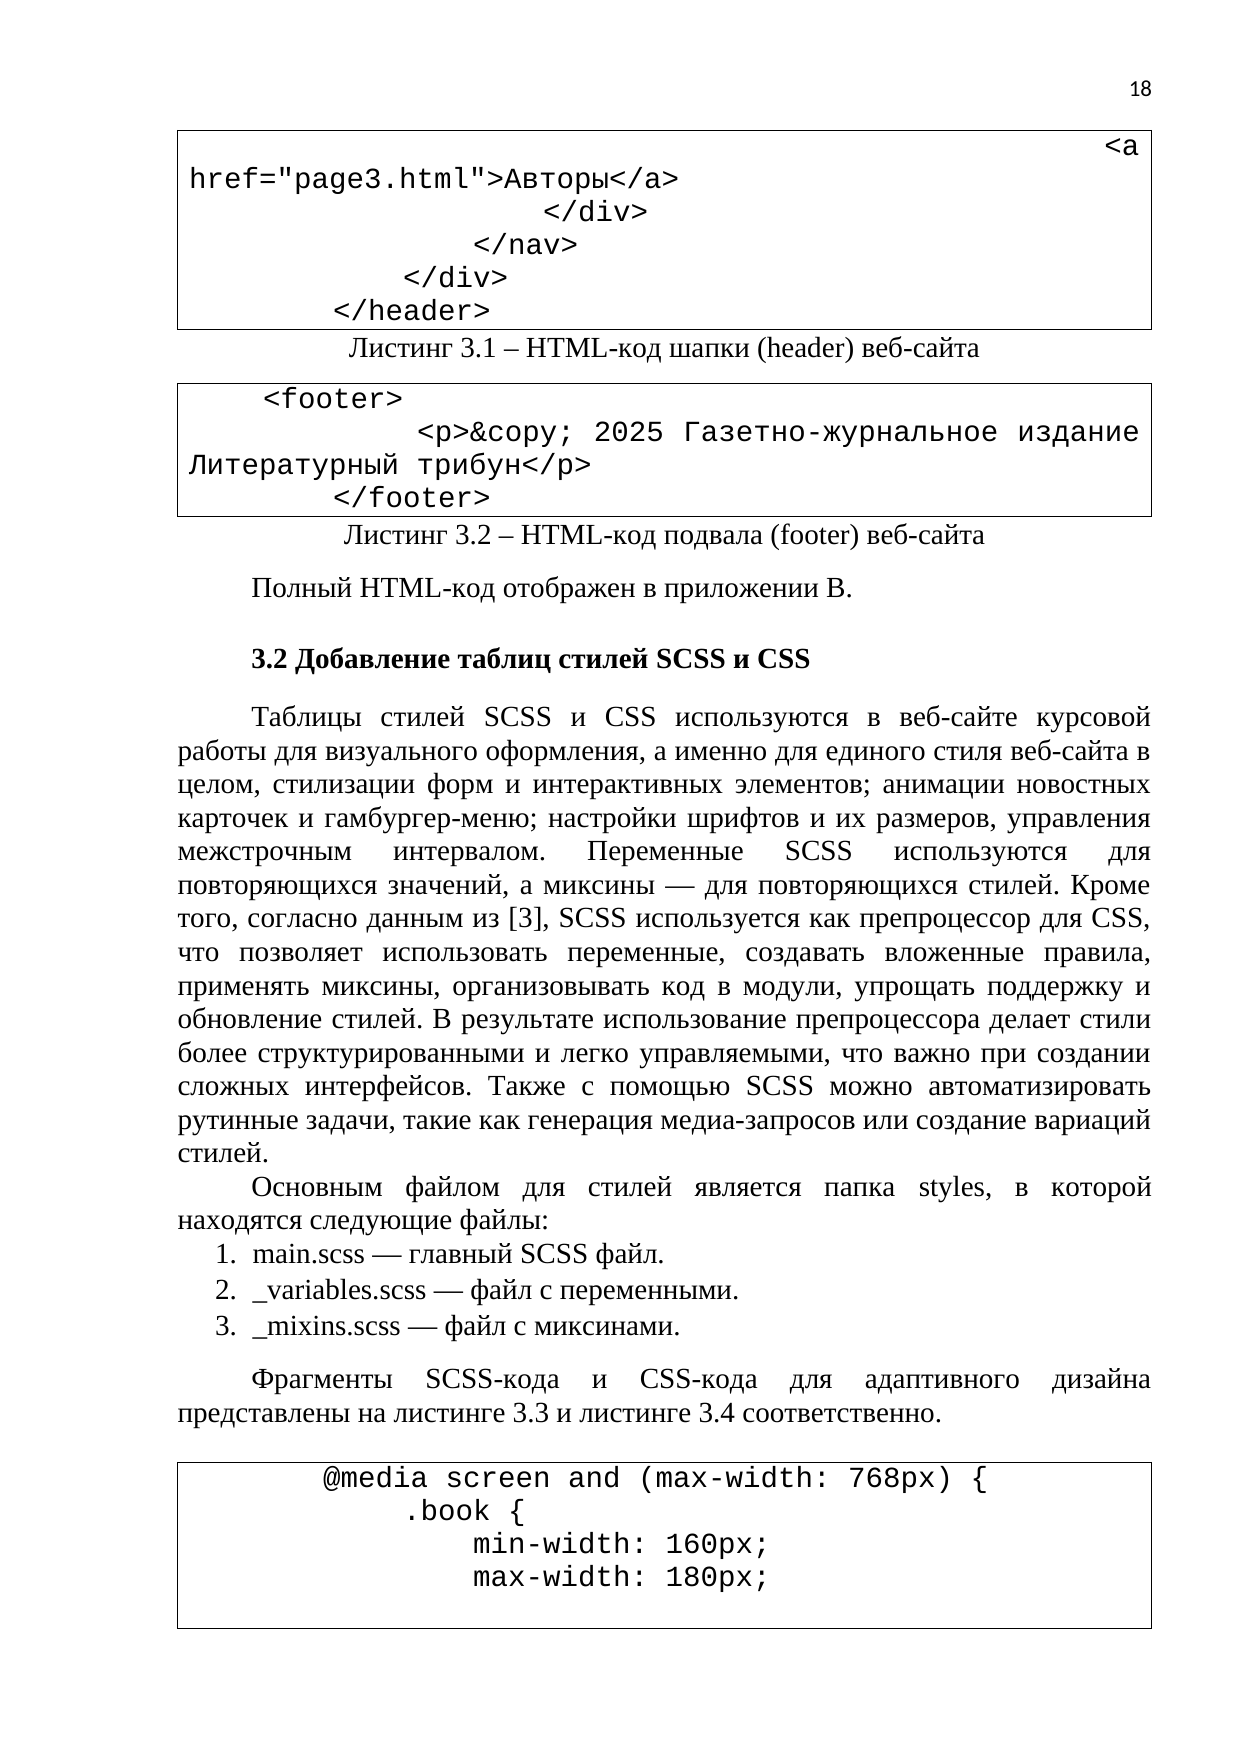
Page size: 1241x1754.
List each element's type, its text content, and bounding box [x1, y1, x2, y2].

text Полный HTML-код отображен в приложении В. [177, 570, 1152, 603]
table_header <footer> <p>&copy; 2025 Газетно-журнальное издание Литературный трибун</p> </footer> [178, 384, 1151, 516]
text Листинг 3.1 – HTML-код шапки (header) веб-сайта [177, 330, 1152, 363]
subtitle 3.2 Добавление таблиц стилей SCSS и CSS [177, 641, 1152, 674]
list main.scss — главный SCSS файл. [215, 1236, 1152, 1269]
text Таблицы стилей SCSS и CSS используются в веб-сайте курсовой работы для визуального оформления, а именно для единого стиля веб-сайта в целом, стилизации форм и интерактивных элементов; анимации новостных карточек и гамбургер-меню; настройки шрифтов и их размеров, управления межстрочным интервалом. Переменные SCSS используются для повторяющихся значений, а миксины — для повторяющихся стилей. Кроме того, согласно данным из [3], SCSS используется как препроцессор для CSS, что позволяет использовать переменные, создавать вложенные правила, применять миксины, организовывать код в модули, упрощать поддержку и обновление стилей. В результате использование препроцессора делает стили более структурированными и легко управляемыми, что важно при создании сложных интерфейсов. Также с помощью SCSS можно автоматизировать рутинные задачи, такие как генерация медиа-запросов или создание вариаций стилей. [177, 699, 1152, 1169]
text Листинг 3.2 – HTML-код подвала (footer) веб-сайта [177, 517, 1152, 551]
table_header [178, 131, 1151, 329]
list _variables.scss — файл с переменными. [215, 1272, 1152, 1306]
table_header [178, 1463, 1151, 1628]
list _mixins.scss — файл с миксинами. [215, 1308, 1152, 1342]
text Основным файлом для стилей является папка styles, в которой находятся следующие файлы: [177, 1169, 1152, 1236]
text Фрагменты SCSS-кода и CSS-кода для адаптивного дизайна представлены на листинге 3.3 и листинге 3.4 соответственно. [177, 1361, 1152, 1428]
